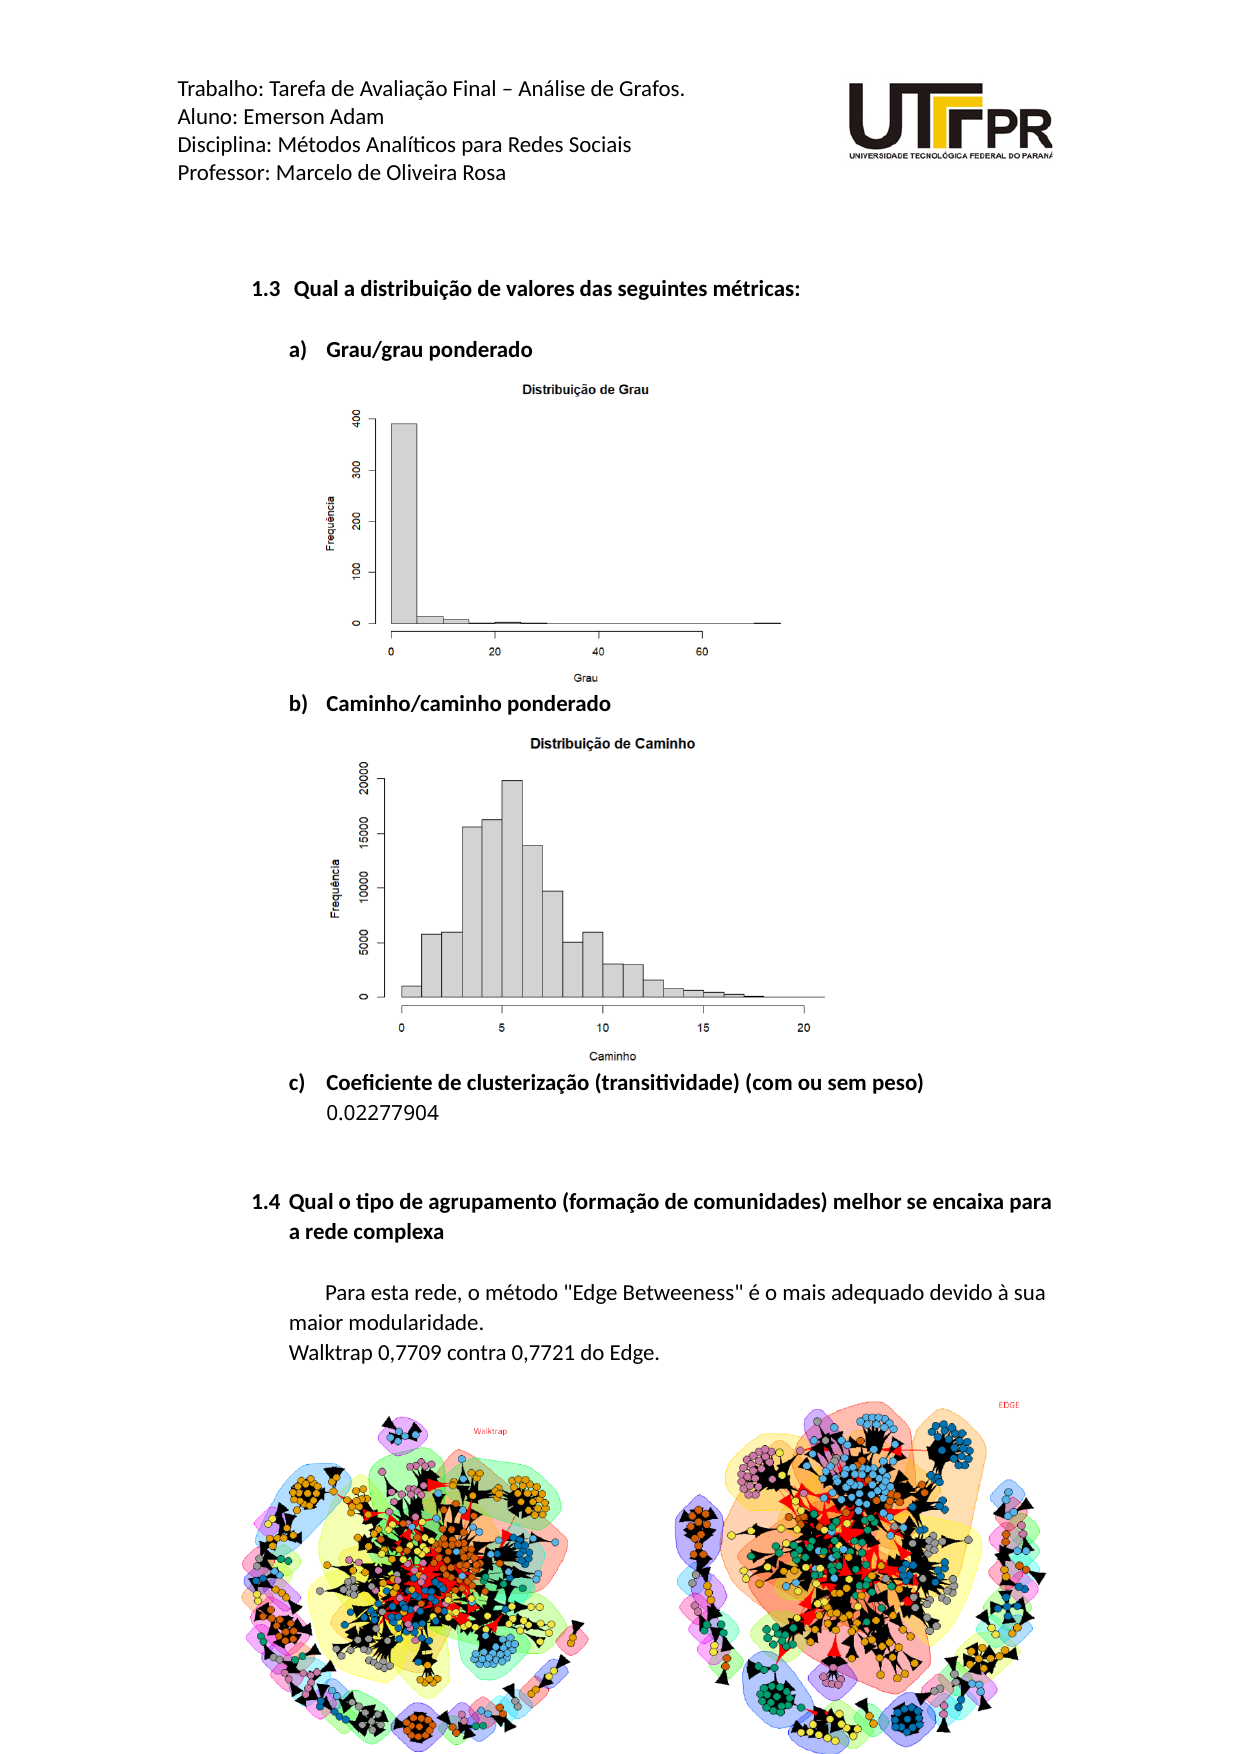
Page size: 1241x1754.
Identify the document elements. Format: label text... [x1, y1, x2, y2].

list Para esta rede, o método "Edge Betweeness" é o mais adequado devido à sua maior modularidade. Walktrap 0,7709 contra 0,7721 do Edge. [288, 1278, 1063, 1366]
list Qual o tipo de agrupamento (formação de comunidades) melhor se encaixa para a rede complexa [251, 1187, 1063, 1245]
picture [647, 1386, 1086, 1754]
list Qual a distribuição de valores das seguintes métricas: [251, 274, 1063, 302]
list Grau/grau ponderado [288, 335, 1063, 363]
picture [326, 365, 811, 687]
list 0.02277904 [326, 1098, 1063, 1127]
picture [223, 1407, 598, 1754]
picture [846, 42, 1053, 199]
list Coeficiente de clusterização (transitividade) (com ou sem peso) [288, 1068, 1063, 1096]
list Caminho/caminho ponderado [288, 689, 1063, 717]
picture [326, 719, 846, 1066]
